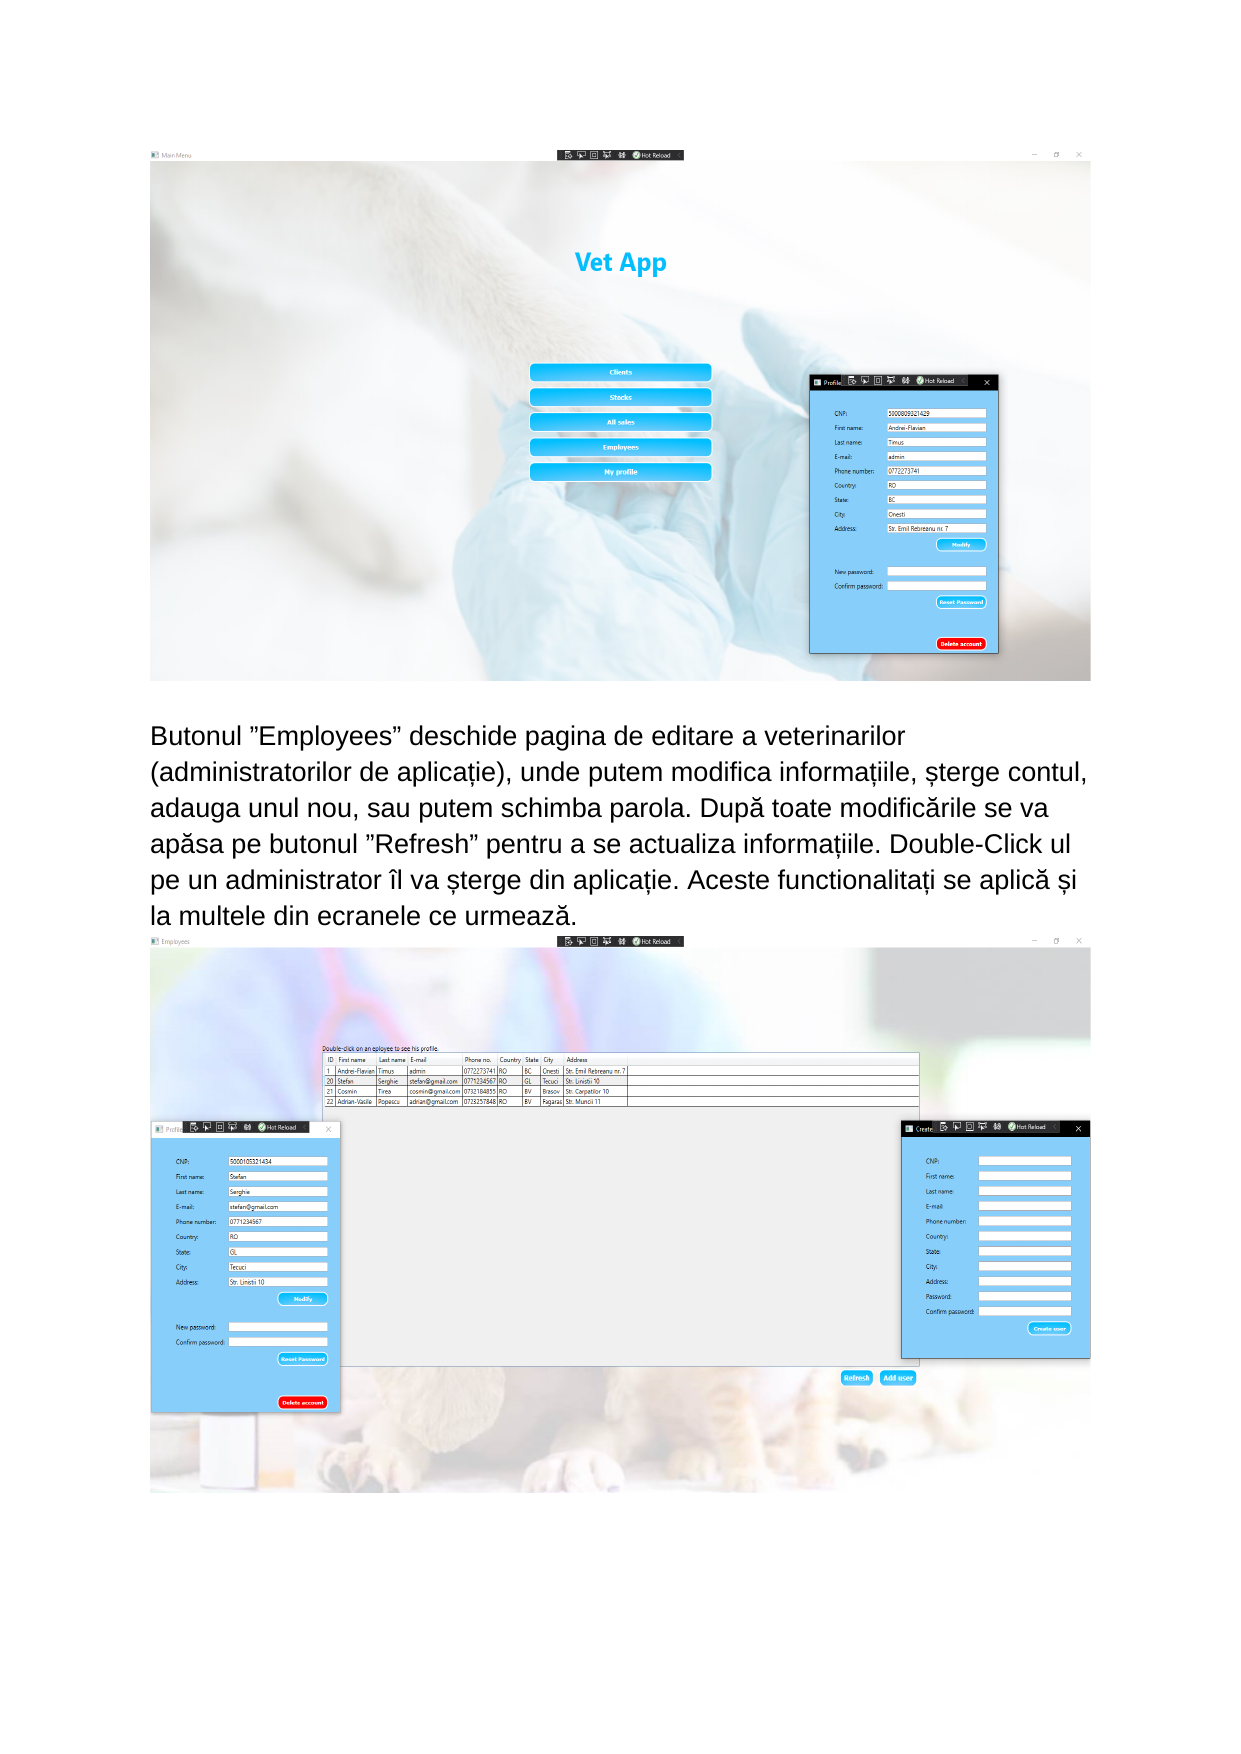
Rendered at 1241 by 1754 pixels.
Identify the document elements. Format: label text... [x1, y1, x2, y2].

text Butonul ”Employees” deschide pagina de editare a veterinarilor (administratorilor de aplicație), unde putem modifica informațiile, șterge contul, adauga unul nou, sau putem schimba parola. După toate modificările se va apăsa pe butonul ”Refresh” pentru a se actualiza informațiile. Double-Click ul pe un administrator îl va șterge din aplicație. Aceste functionalitați se aplică și la multele din ecranele ce urmează. [150, 720, 1090, 931]
picture [150, 936, 1091, 1493]
picture [150, 150, 1091, 681]
